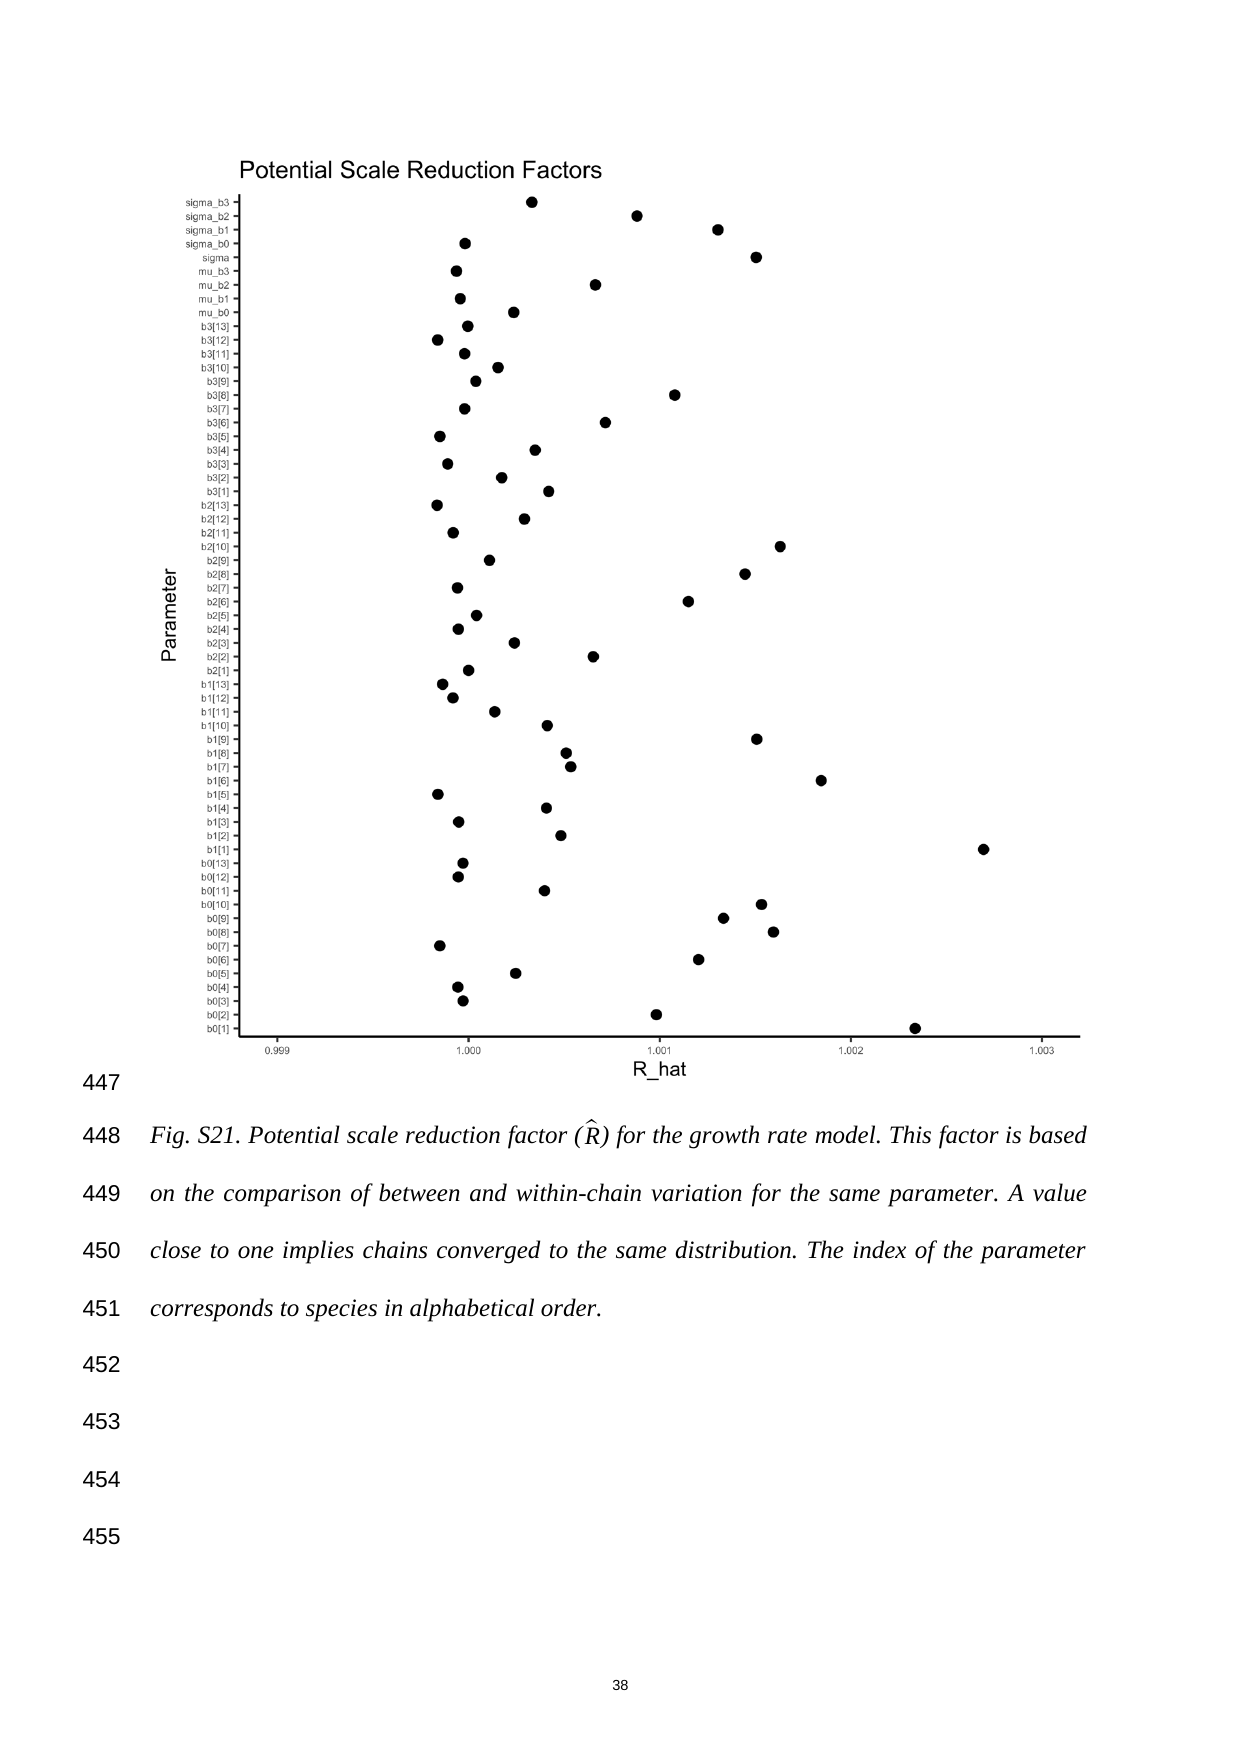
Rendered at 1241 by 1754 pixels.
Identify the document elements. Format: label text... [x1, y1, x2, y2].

text Fig. S21. Potential scale reduction factor () for the growth rate model. This factor is based on the comparison of between and within-chain variation for the same parameter. A value close to one implies chains converged to the same distribution. The index of the parameter corresponds to species in alphabetical order. [150, 1119, 1090, 1322]
picture [150, 150, 1091, 1091]
